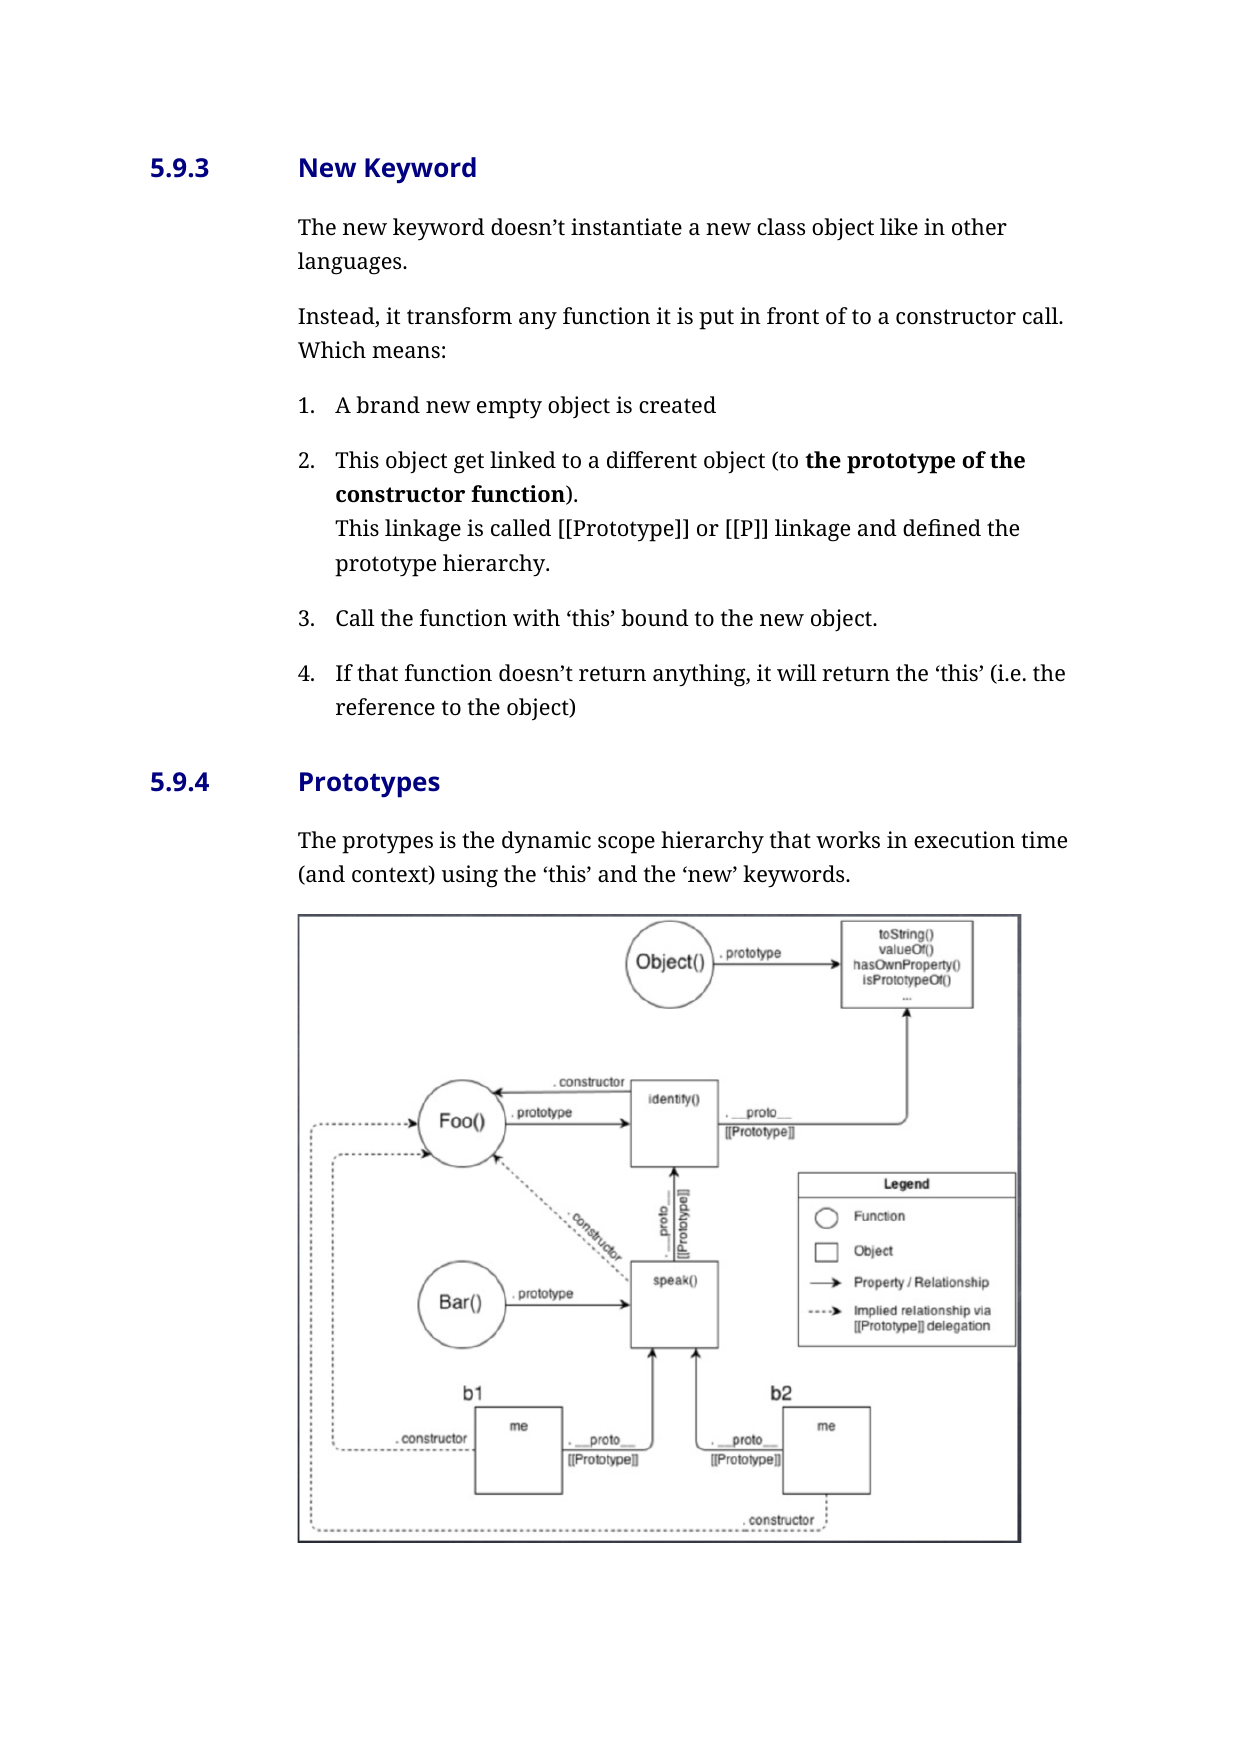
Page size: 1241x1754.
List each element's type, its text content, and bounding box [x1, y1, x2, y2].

subtitle New Keyword [150, 150, 1090, 186]
text The new keyword doesn’t instantiate a new class object like in other languages. [298, 212, 1090, 276]
list If that function doesn’t return anything, it will return the ‘this’ (i.e. the reference to the object) [298, 657, 1090, 721]
text The protypes is the dynamic scope hierarchy that works in execution time (and context) using the ‘this’ and the ‘new’ keywords. [298, 825, 1090, 889]
text Instead, it transform any function it is put in front of to a constructor call. Which means: [298, 301, 1090, 365]
list Call the function with ‘this’ bound to the new object. [298, 602, 1090, 632]
picture [297, 914, 1022, 1543]
list A brand new empty object is created [298, 390, 1090, 420]
subtitle Prototypes [150, 763, 1090, 799]
list This object get linked to a different object (to the prototype of the constructor function). This linkage is called [[Prototype]] or [[P]] linkage and defined the prototype hierarchy. [298, 445, 1090, 577]
